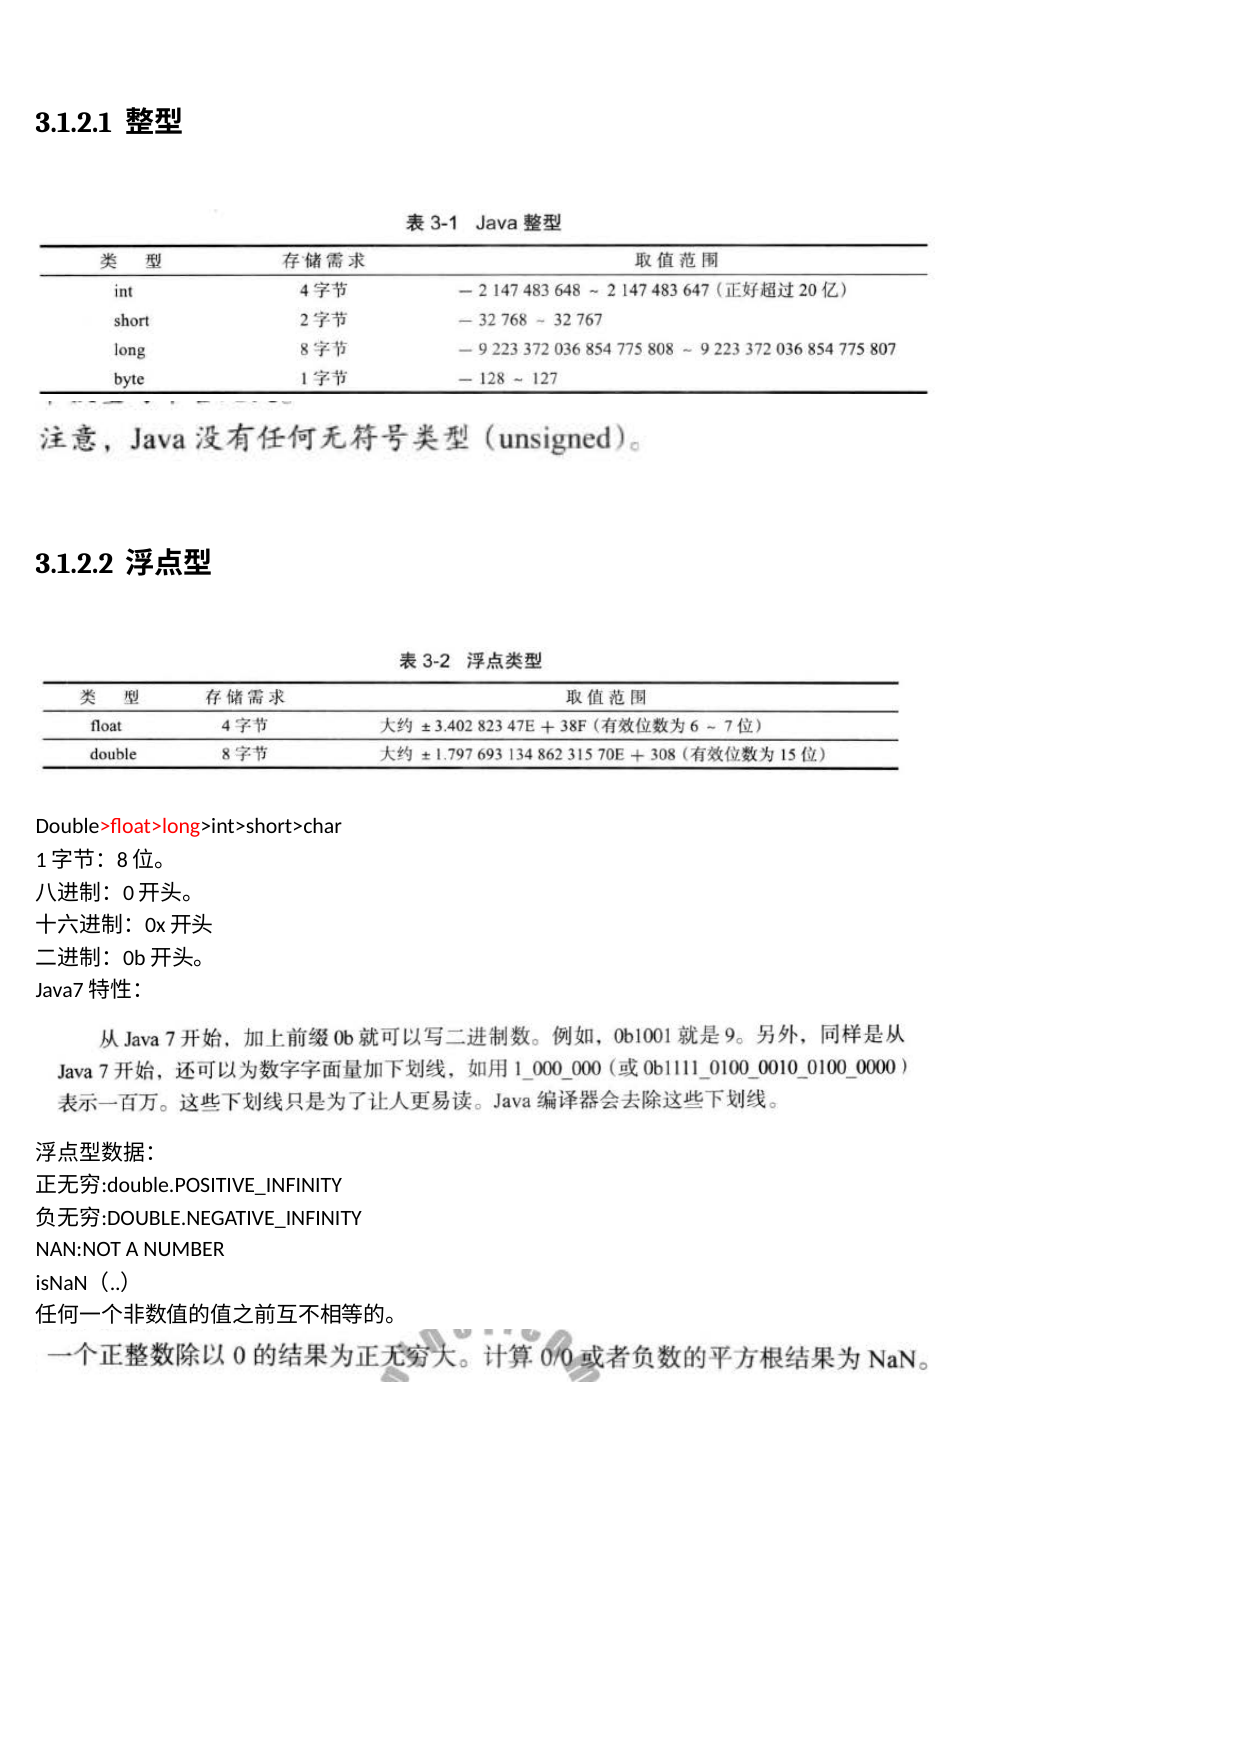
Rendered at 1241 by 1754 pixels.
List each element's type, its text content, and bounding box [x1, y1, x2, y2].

text isNaN（..） [35, 1264, 1205, 1297]
text 1字节：8位。 [35, 842, 1205, 874]
text 八进制：0开头。 [35, 874, 1205, 907]
text Double>float>long>int>short>char [35, 809, 1205, 842]
text 任何一个非数值的值之前互不相等的。 [35, 1297, 1205, 1329]
text NAN:NOT A NUMBER [35, 1232, 1205, 1264]
text Java7特性： [35, 972, 1205, 1004]
subtitle 整型 [35, 88, 1205, 153]
text 浮点型数据： [35, 1134, 1205, 1167]
text 十六进制：0x开头 [35, 907, 1205, 939]
text 负无穷:DOUBLE.NEGATIVE_INFINITY [35, 1199, 1205, 1232]
subtitle 浮点型 [35, 528, 1205, 593]
text 正无穷:double.POSITIVE_INFINITY [35, 1167, 1205, 1199]
picture [35, 206, 936, 394]
picture [35, 401, 650, 471]
picture [35, 1329, 936, 1382]
picture [35, 647, 936, 783]
picture [35, 1004, 936, 1121]
text 二进制：0b开头。 [35, 939, 1205, 972]
